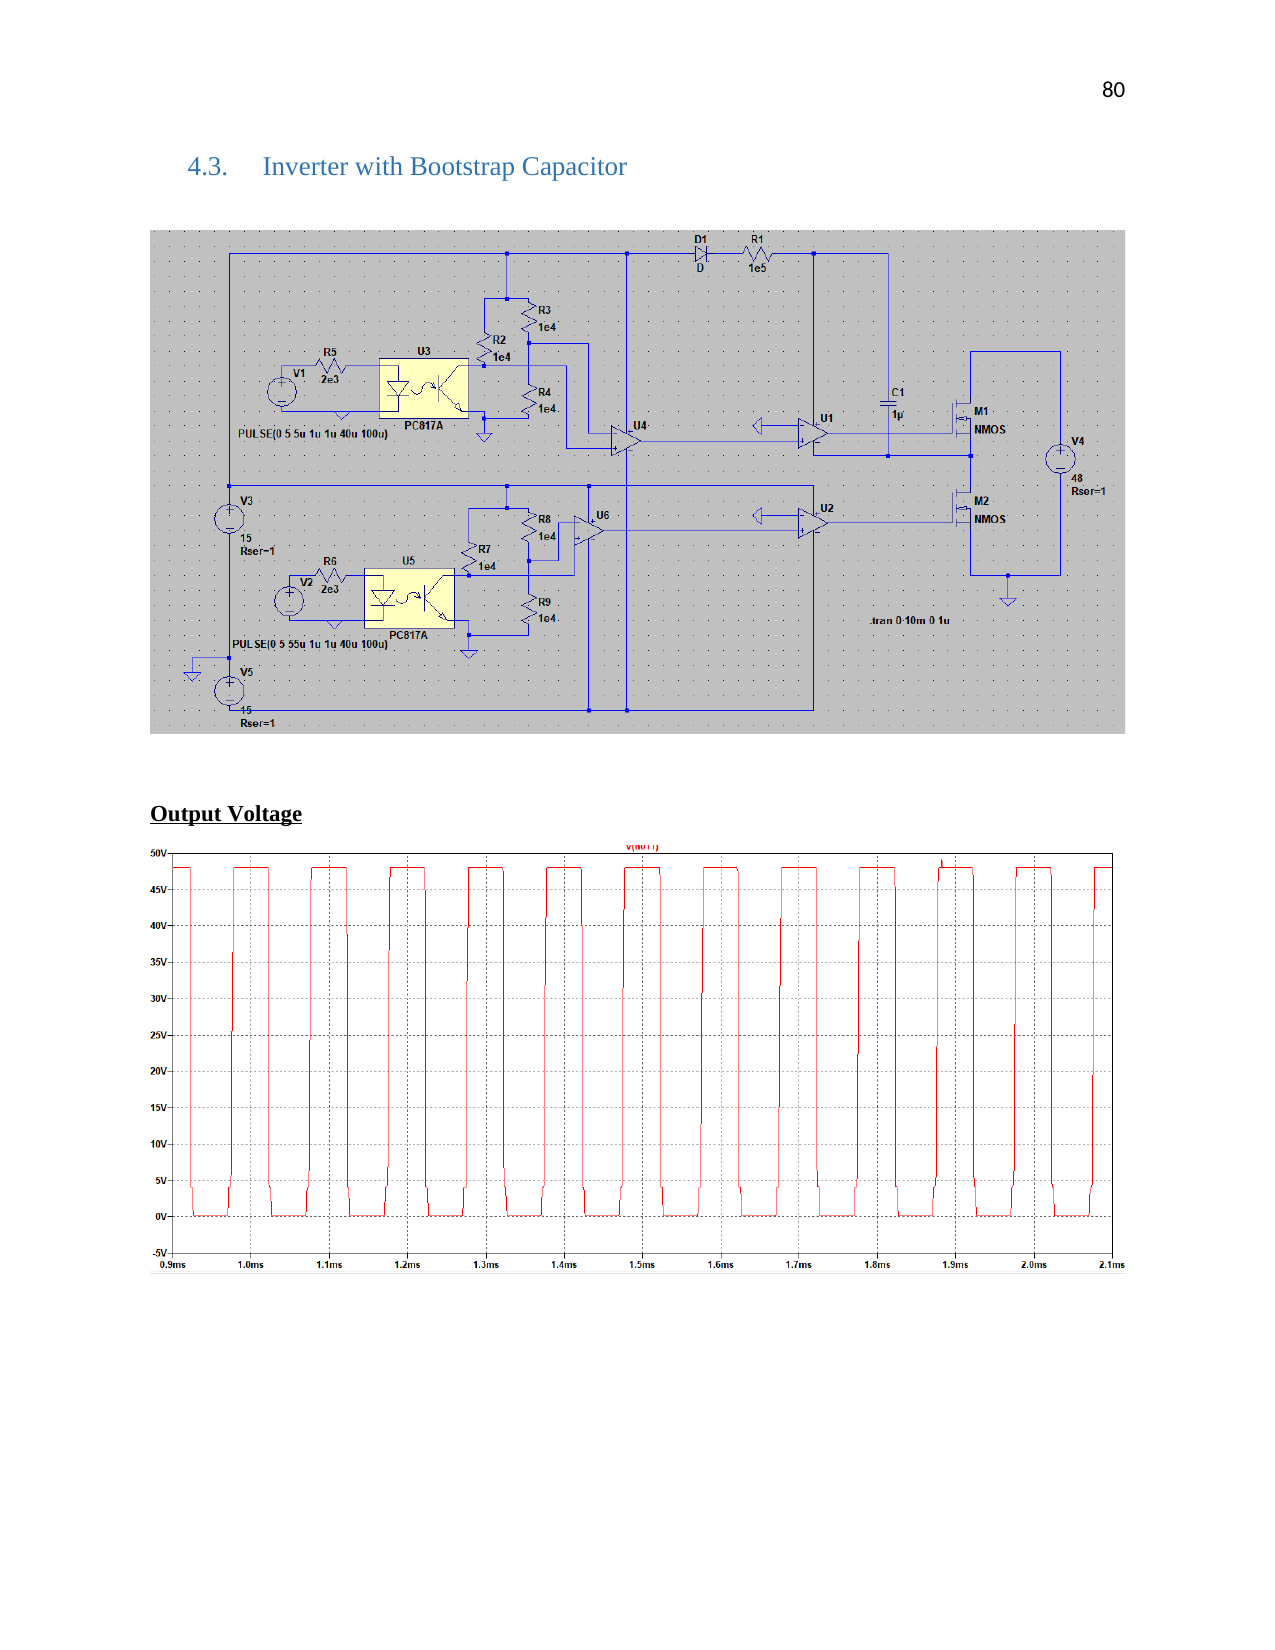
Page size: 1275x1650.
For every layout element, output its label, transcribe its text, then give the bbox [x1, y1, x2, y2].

text Output Voltage [150, 800, 1125, 826]
subtitle Inverter with Bootstrap Capacitor [187, 150, 1125, 181]
picture [150, 230, 1125, 734]
picture [150, 845, 1125, 1274]
